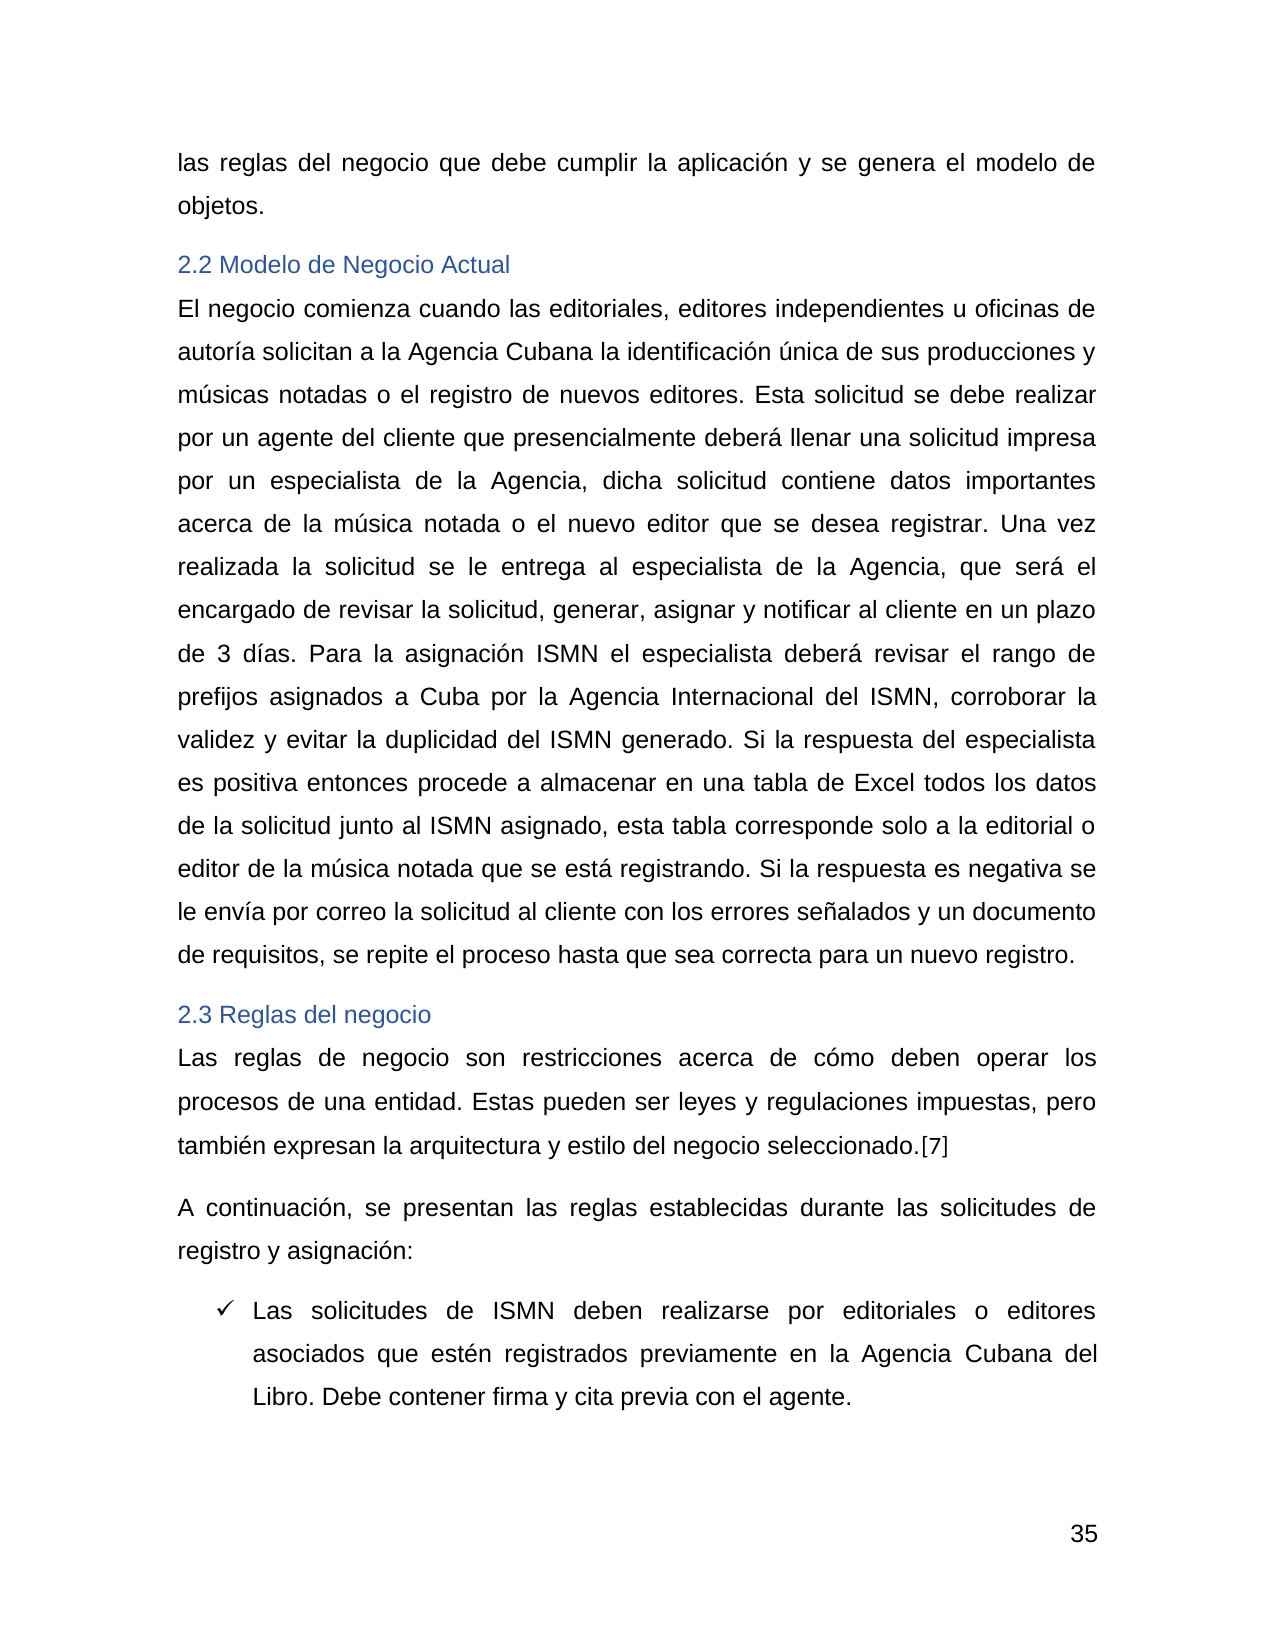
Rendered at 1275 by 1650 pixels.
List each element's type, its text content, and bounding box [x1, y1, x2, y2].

text Las reglas de negocio son restricciones acerca de cómo deben operar los procesos de una entidad. Estas pueden ser leyes y regulaciones impuestas, pero también expresan la arquitectura y estilo del negocio seleccionado.[7] [177, 1043, 1098, 1161]
subtitle 2.3 Reglas del negocio [177, 1000, 1098, 1029]
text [177, 148, 1098, 219]
text El negocio comienza cuando las editoriales, editores independientes u oficinas de autoría solicitan a la Agencia Cubana la identificación única de sus producciones y músicas notadas o el registro de nuevos editores. Esta solicitud se debe realizar por un agente del cliente que presencialmente deberá llenar una solicitud impresa por un especialista de la Agencia, dicha solicitud contiene datos importantes acerca de la música notada o el nuevo editor que se desea registrar. Una vez realizada la solicitud se le entrega al especialista de la Agencia, que será el encargado de revisar la solicitud, generar, asignar y notificar al cliente en un plazo de 3 días. Para la asignación ISMN el especialista deberá revisar el rango de prefijos asignados a Cuba por la Agencia Internacional del ISMN, corroborar la validez y evitar la duplicidad del ISMN generado. Si la respuesta del especialista es positiva entonces procede a almacenar en una tabla de Excel todos los datos de la solicitud junto al ISMN asignado, esta tabla corresponde solo a la editorial o editor de la música notada que se está registrando. Si la respuesta es negativa se le envía por correo la solicitud al cliente con los errores señalados y un documento de requisitos, se repite el proceso hasta que sea correcta para un nuevo registro. [177, 294, 1098, 969]
text A continuación, se presentan las reglas establecidas durante las solicitudes de registro y asignación: [177, 1193, 1098, 1265]
list Las solicitudes de ISMN deben realizarse por editoriales o editores asociados que estén registrados previamente en la Agencia Cubana del Libro. Debe contener firma y cita previa con el agente. [215, 1296, 1098, 1411]
subtitle 2.2 Modelo de Negocio Actual [177, 251, 1098, 279]
